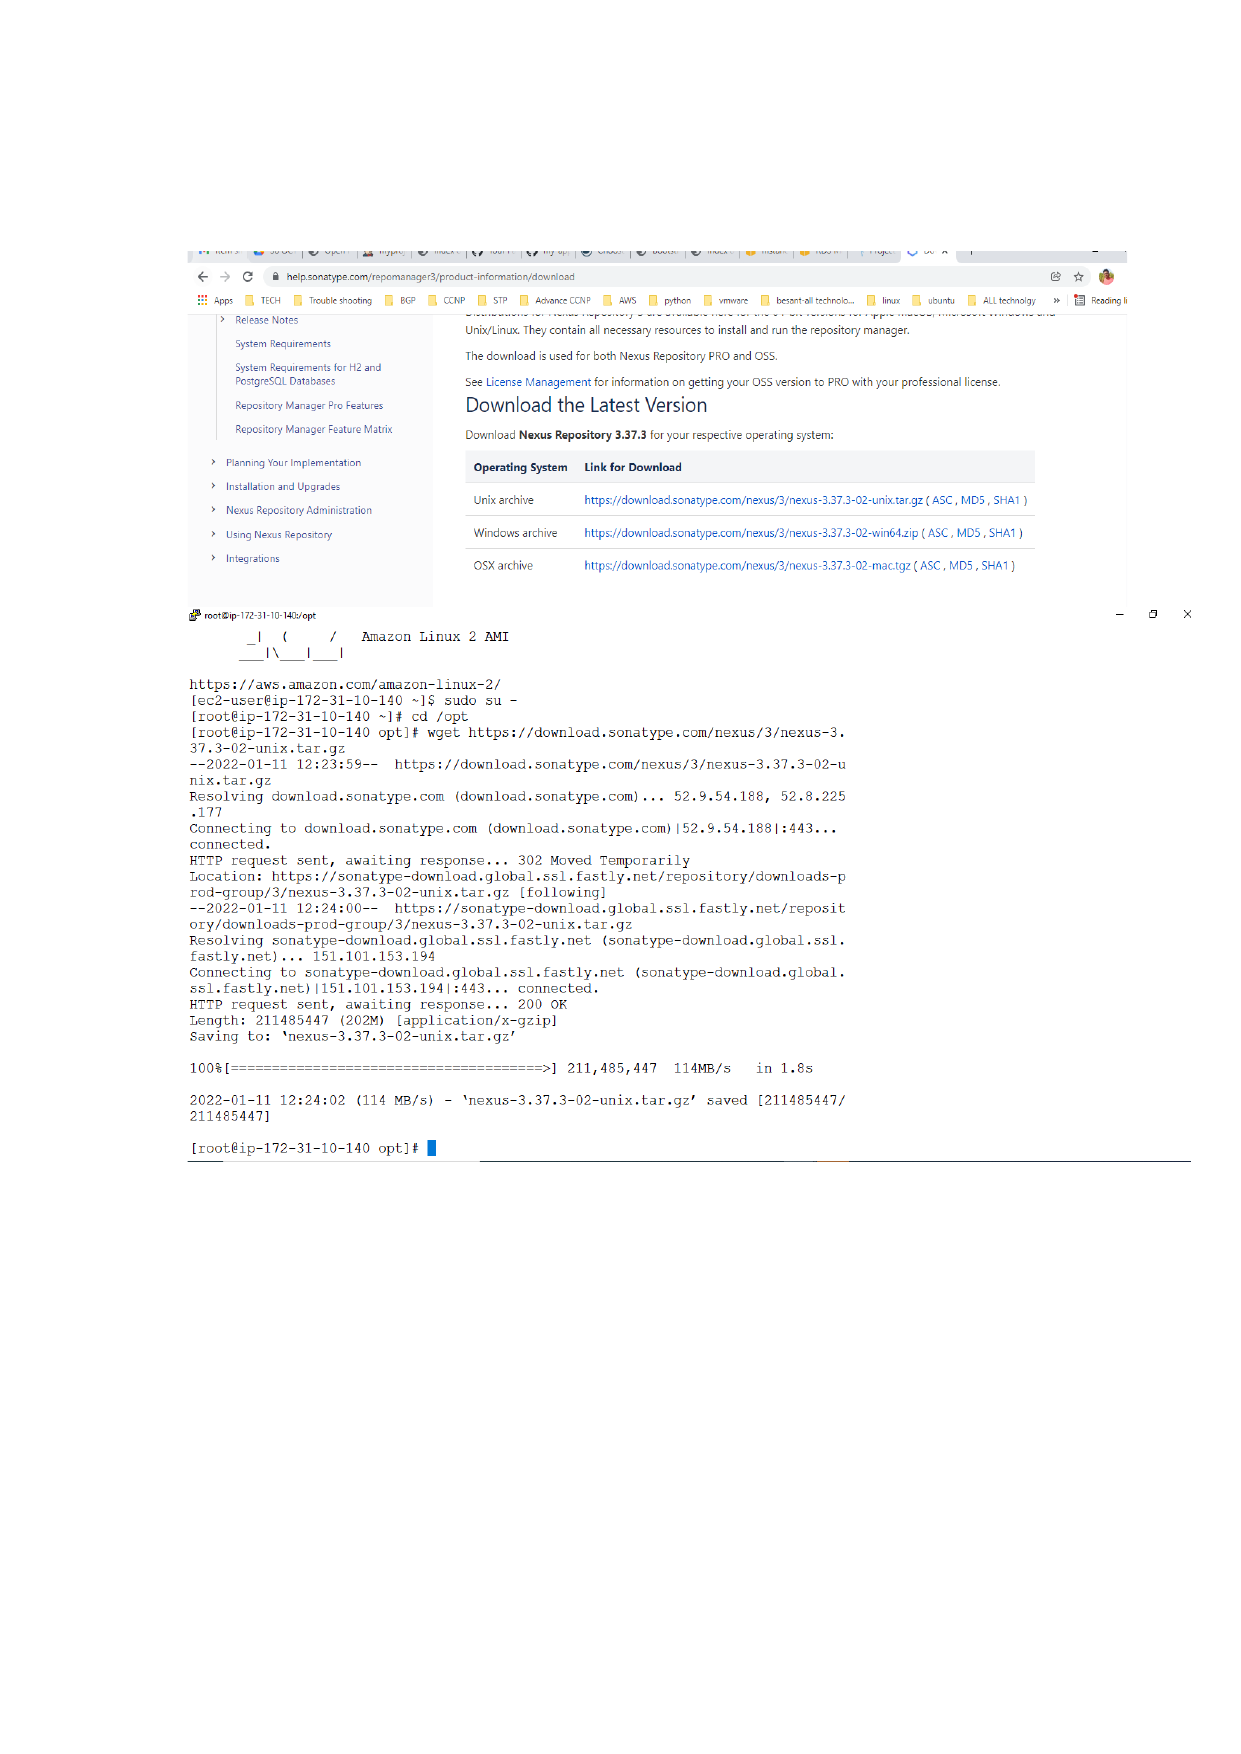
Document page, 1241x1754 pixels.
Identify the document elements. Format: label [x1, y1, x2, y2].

picture [187, 251, 1191, 1162]
